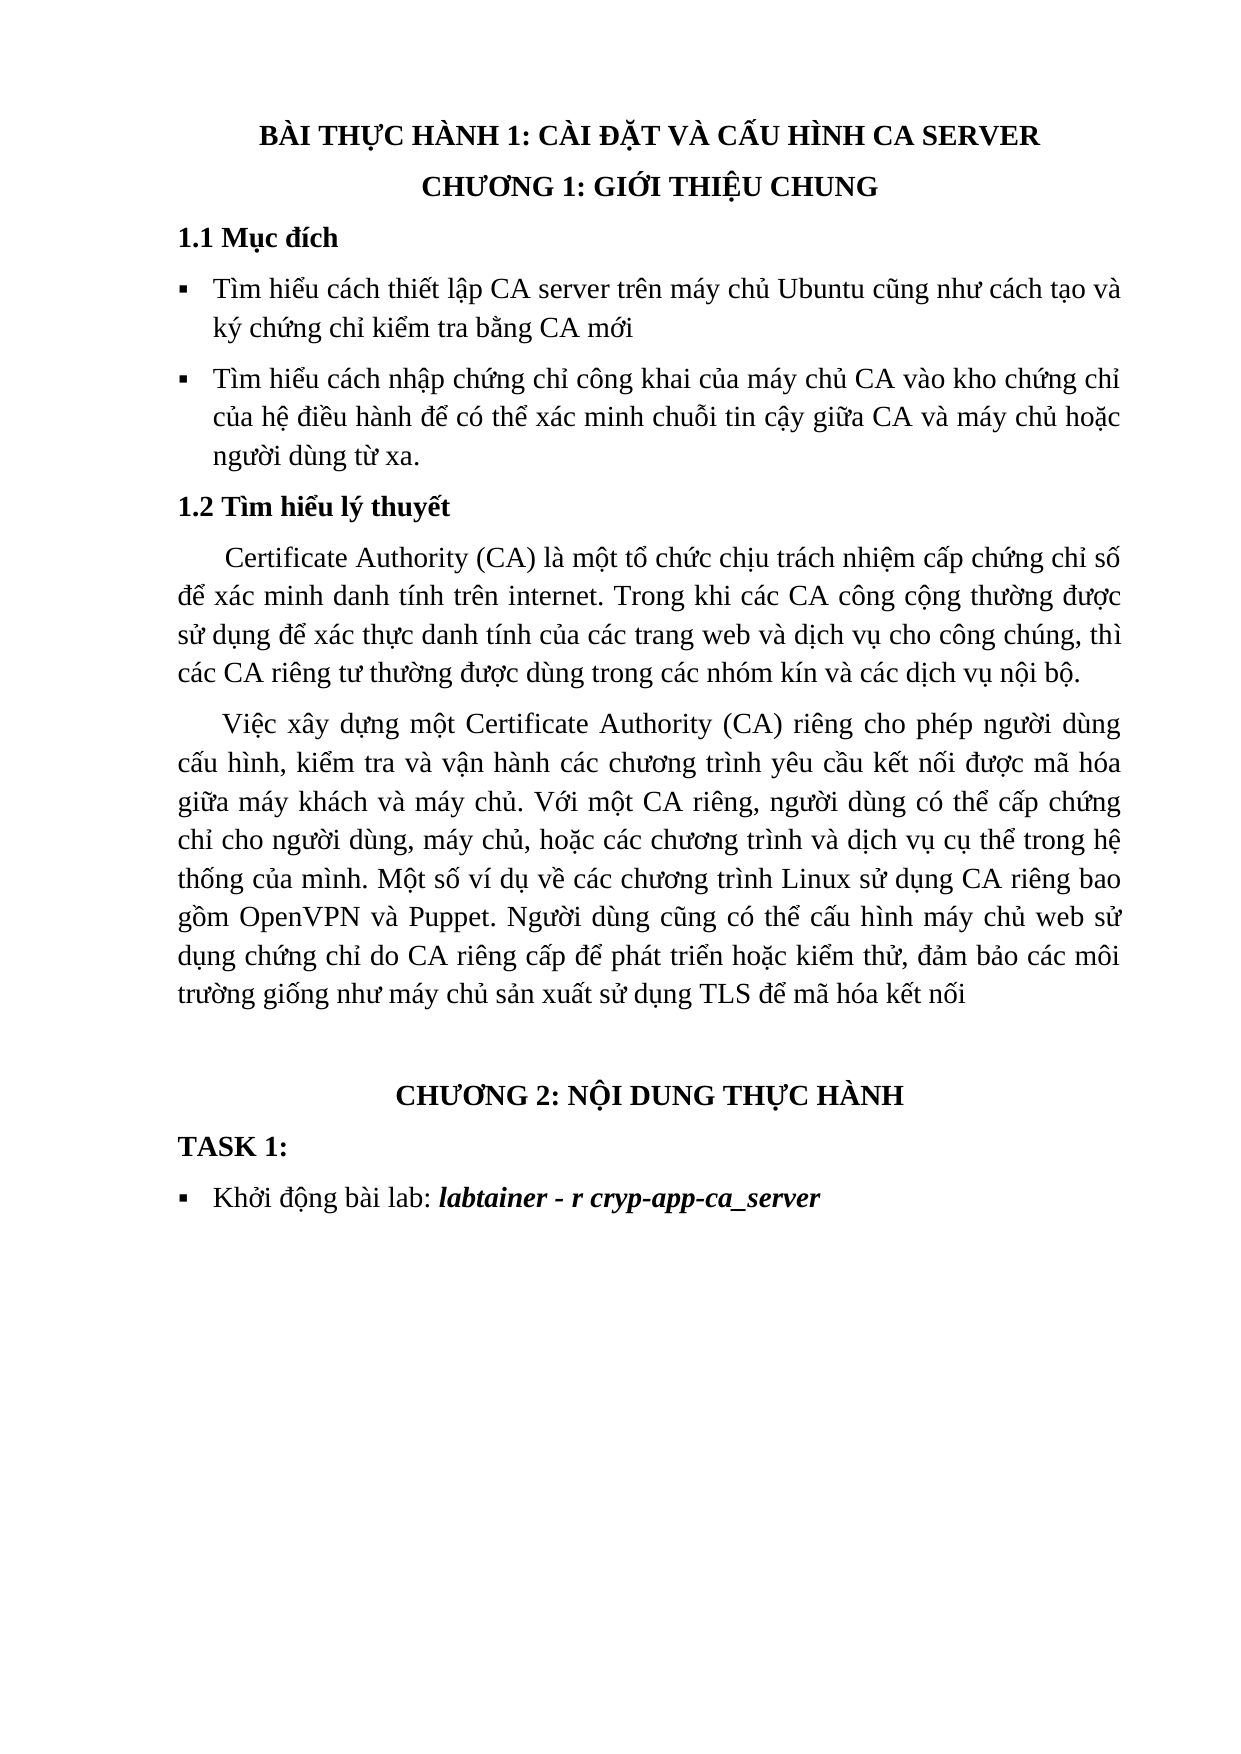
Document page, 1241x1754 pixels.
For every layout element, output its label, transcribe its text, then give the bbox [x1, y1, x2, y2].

list 1.1 Mục đích [177, 220, 1122, 254]
text Certificate Authority (CA) là một tổ chức chịu trách nhiệm cấp chứng chỉ số để xác minh danh tính trên internet. Trong khi các CA công cộng thường được sử dụng để xác thực danh tính của các trang web và dịch vụ cho công chúng, thì các CA riêng tư thường được dùng trong các nhóm kín và các dịch vụ nội bộ. [177, 540, 1122, 689]
list BÀI THỰC HÀNH 1: CÀI ĐẶT VÀ CẤU HÌNH CA SERVER [177, 118, 1122, 152]
list TASK 1: [177, 1129, 1122, 1163]
list CHƯƠNG 1: GIỚI THIỆU CHUNG [177, 169, 1122, 203]
list CHƯƠNG 2: NỘI DUNG THỰC HÀNH [177, 1078, 1122, 1112]
text Tìm hiểu cách thiết lập CA server trên máy chủ Ubuntu cũng như cách tạo và ký chứng chỉ kiểm tra bằng CA mới [177, 271, 1122, 343]
text Khởi động bài lab: labtainer - r cryp-app-ca_server [177, 1181, 1122, 1214]
list 1.2 Tìm hiểu lý thuyết [177, 489, 1122, 522]
list Việc xây dựng một Certificate Authority (CA) riêng cho phép người dùng cấu hình, kiểm tra và vận hành các chương trình yêu cầu kết nối được mã hóa giữa máy khách và máy chủ. Với một CA riêng, người dùng có thể cấp chứng chỉ cho người dùng, máy chủ, hoặc các chương trình và dịch vụ cụ thể trong hệ thống của mình. Một số ví dụ về các chương trình Linux sử dụng CA riêng bao gồm OpenVPN và Puppet. Người dùng cũng có thể cấu hình máy chủ web sử dụng chứng chỉ do CA riêng cấp để phát triển hoặc kiểm thử, đảm bảo các môi trường giống như máy chủ sản xuất sử dụng TLS để mã hóa kết nối [177, 707, 1122, 1010]
text Tìm hiểu cách nhập chứng chỉ công khai của máy chủ CA vào kho chứng chỉ của hệ điều hành để có thể xác minh chuỗi tin cậy giữa CA và máy chủ hoặc người dùng từ xa. [177, 361, 1122, 471]
